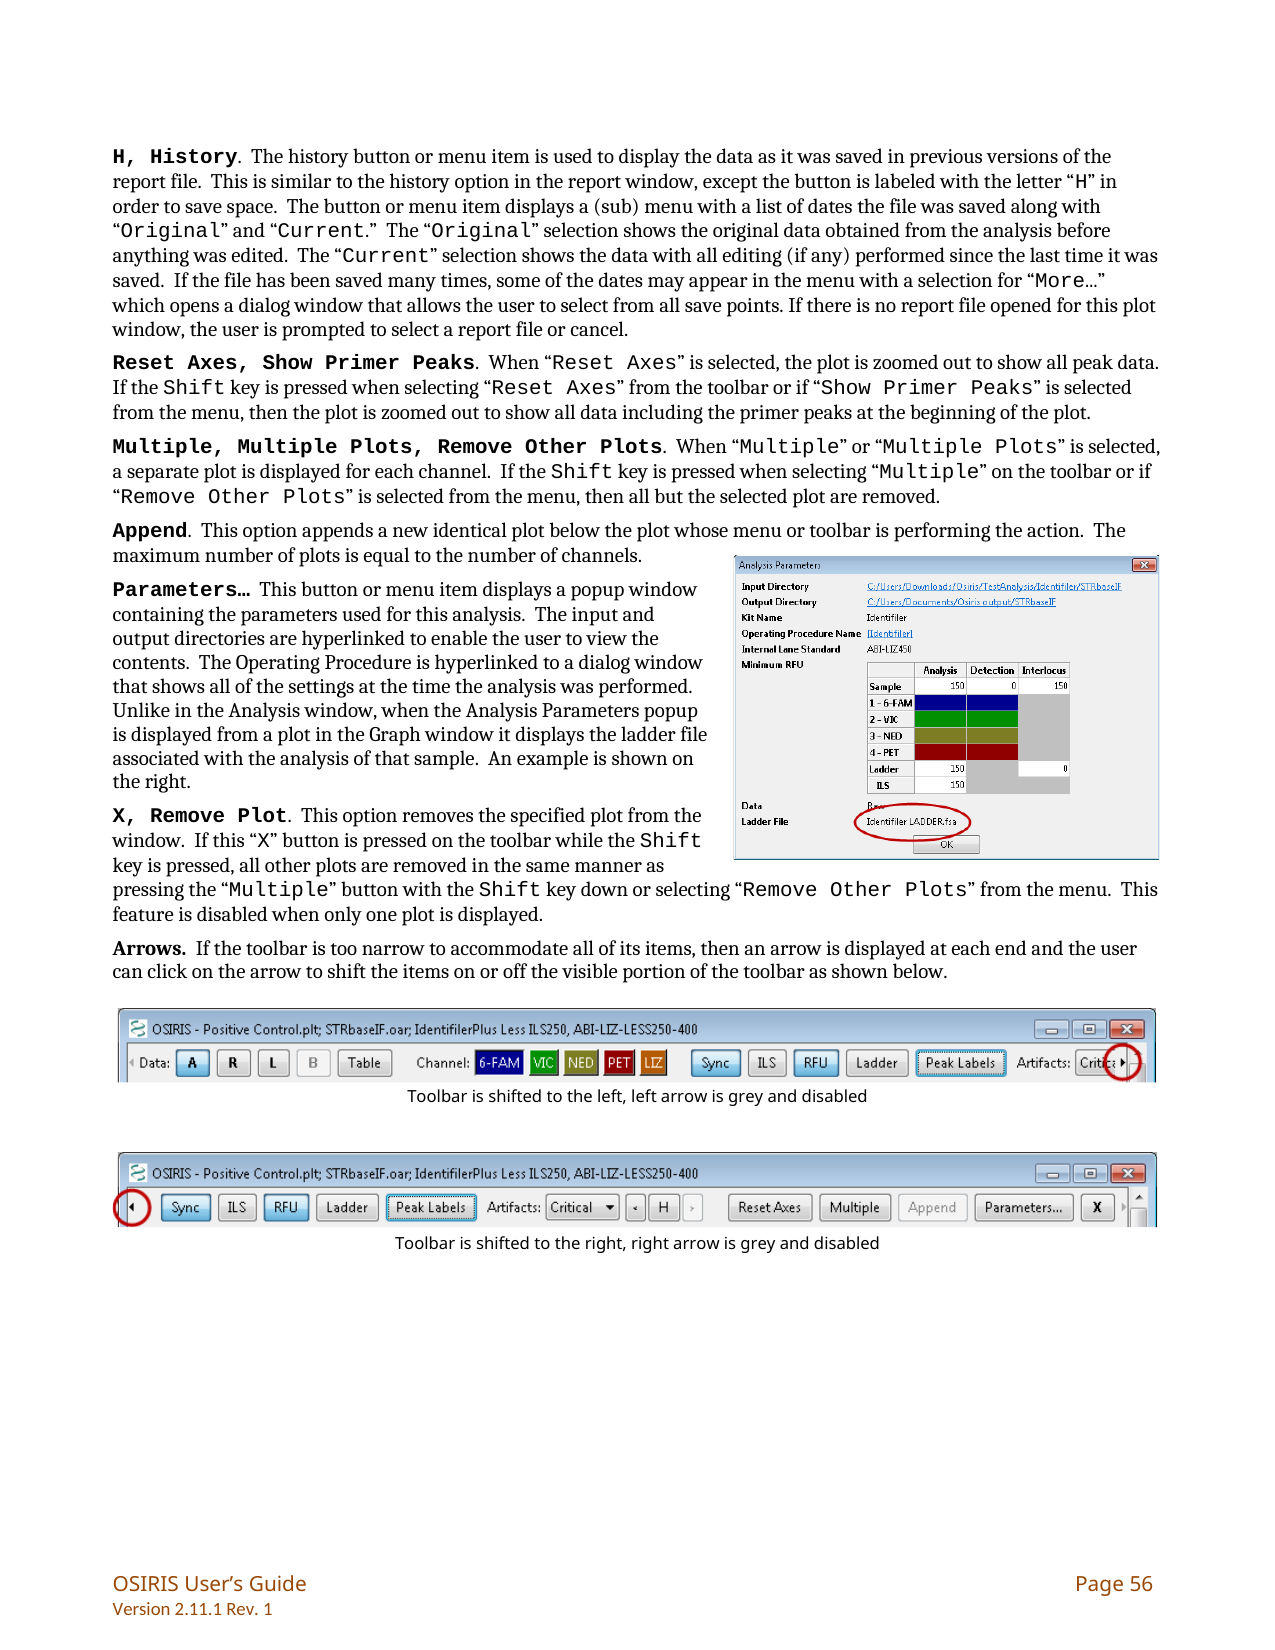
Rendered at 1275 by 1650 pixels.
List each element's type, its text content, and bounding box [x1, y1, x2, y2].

text H, History. The history button or menu item is used to display the data as it was saved in previous versions of the report file. This is similar to the history option in the report window, except the button is labeled with the letter “H” in order to save space. The button or menu item displays a (sub) menu with a list of dates the file was saved along with “Original” and “Current.” The “Original” selection shows the original data obtained from the analysis before anything was edited. The “Current” selection shows the data with all editing (if any) performed since the last time it was saved. If the file has been saved many times, some of the dates may appear in the menu with a selection for “More…” which opens a dialog window that allows the user to select from all save points. If there is no report file opened for this plot window, the user is prompted to select a report file or cancel. [112, 144, 1162, 341]
text Multiple, Multiple Plots, Remove Other Plots. When “Multiple” or “Multiple Plots” is selected, a separate plot is displayed for each channel. If the Shift key is pressed when selecting “Multiple” on the toolbar or if “Remove Other Plots” is selected from the menu, then all but the selected plot are removed. [112, 434, 1162, 509]
text Toolbar is shifted to the left, left arrow is grey and disabled [112, 1085, 1162, 1107]
text Parameters… This button or menu item displays a popup window containing the parameters used for this analysis. The input and output directories are hyperlinked to enable the user to view the contents. The Operating Procedure is hyperlinked to a dialog window that shows all of the settings at the time the analysis was performed. Unlike in the Analysis window, when the Analysis Parameters popup is displayed from a plot in the Graph window it displays the ladder file associated with the analysis of that sample. An example is shown on the right. [112, 577, 733, 794]
picture [733, 555, 1160, 860]
text Toolbar is shifted to the right, right arrow is grey and disabled [112, 1232, 1162, 1254]
text Arrows. If the toolbar is too narrow to accommodate all of its items, then an arrow is displayed at each end and the user can click on the arrow to shift the items on or off the visible portion of the toolbar as shown below. [112, 936, 1162, 984]
text Reset Axes, Show Primer Peaks. When “Reset Axes” is selected, the plot is zoomed out to show all peak data. If the Shift key is pressed when selecting “Reset Axes” from the toolbar or if “Show Primer Peaks” is selected from the menu, then the plot is zoomed out to show all data including the primer peaks at the beginning of the plot. [112, 351, 1162, 425]
text Append. This option appends a new identical plot below the plot whose menu or toolbar is performing the action. The maximum number of plots is equal to the number of channels. [112, 519, 1162, 568]
picture [112, 1008, 1163, 1085]
text X, Remove Plot. This option removes the specified plot from the window. If this “X” button is pressed on the toolbar while the Shift key is pressed, all other plots are removed in the same manner as pressing the “Multiple” button with the Shift key down or selecting “Remove Other Plots” from the menu. This feature is disabled when only one plot is displayed. [112, 804, 1162, 927]
picture [112, 1152, 1163, 1232]
